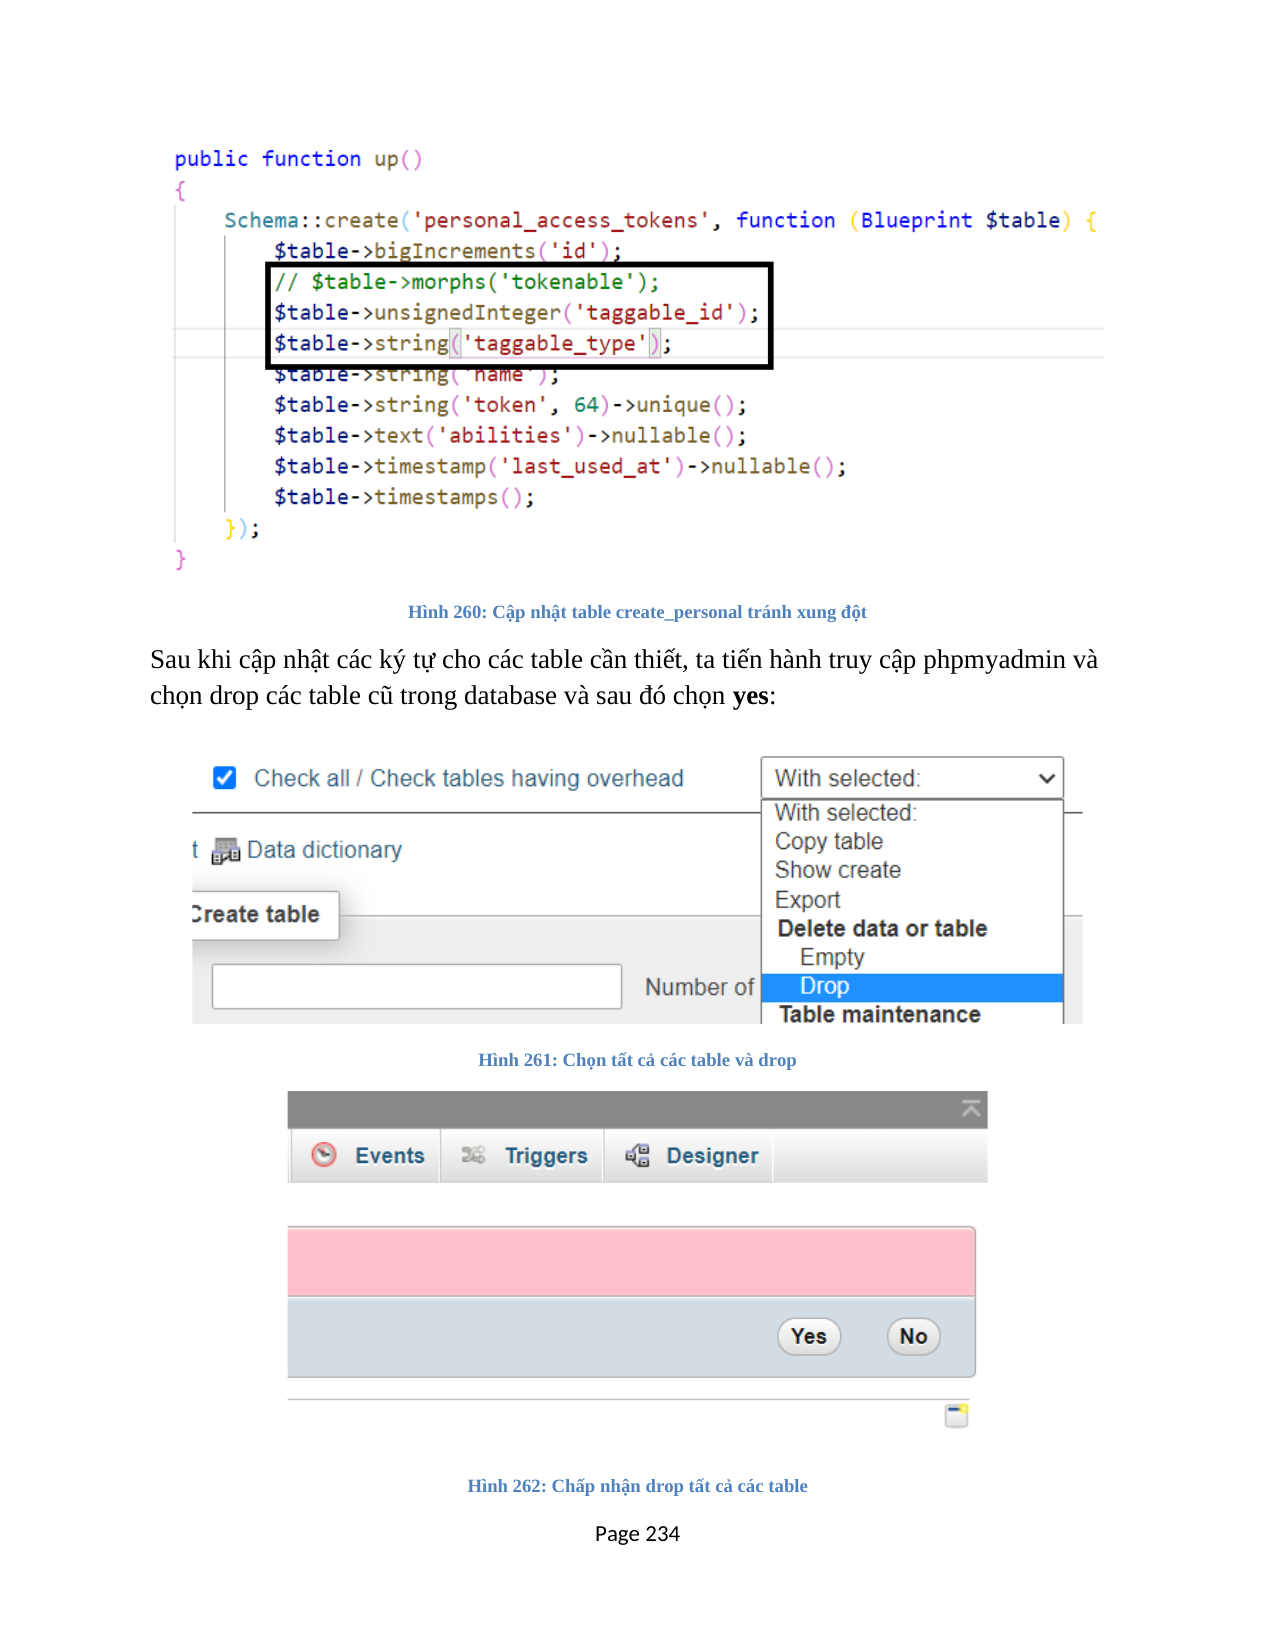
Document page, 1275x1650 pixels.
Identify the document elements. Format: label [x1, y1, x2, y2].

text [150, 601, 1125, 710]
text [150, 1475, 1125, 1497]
picture [171, 150, 1104, 576]
picture [287, 1091, 988, 1450]
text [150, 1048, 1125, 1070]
picture [192, 735, 1083, 1024]
